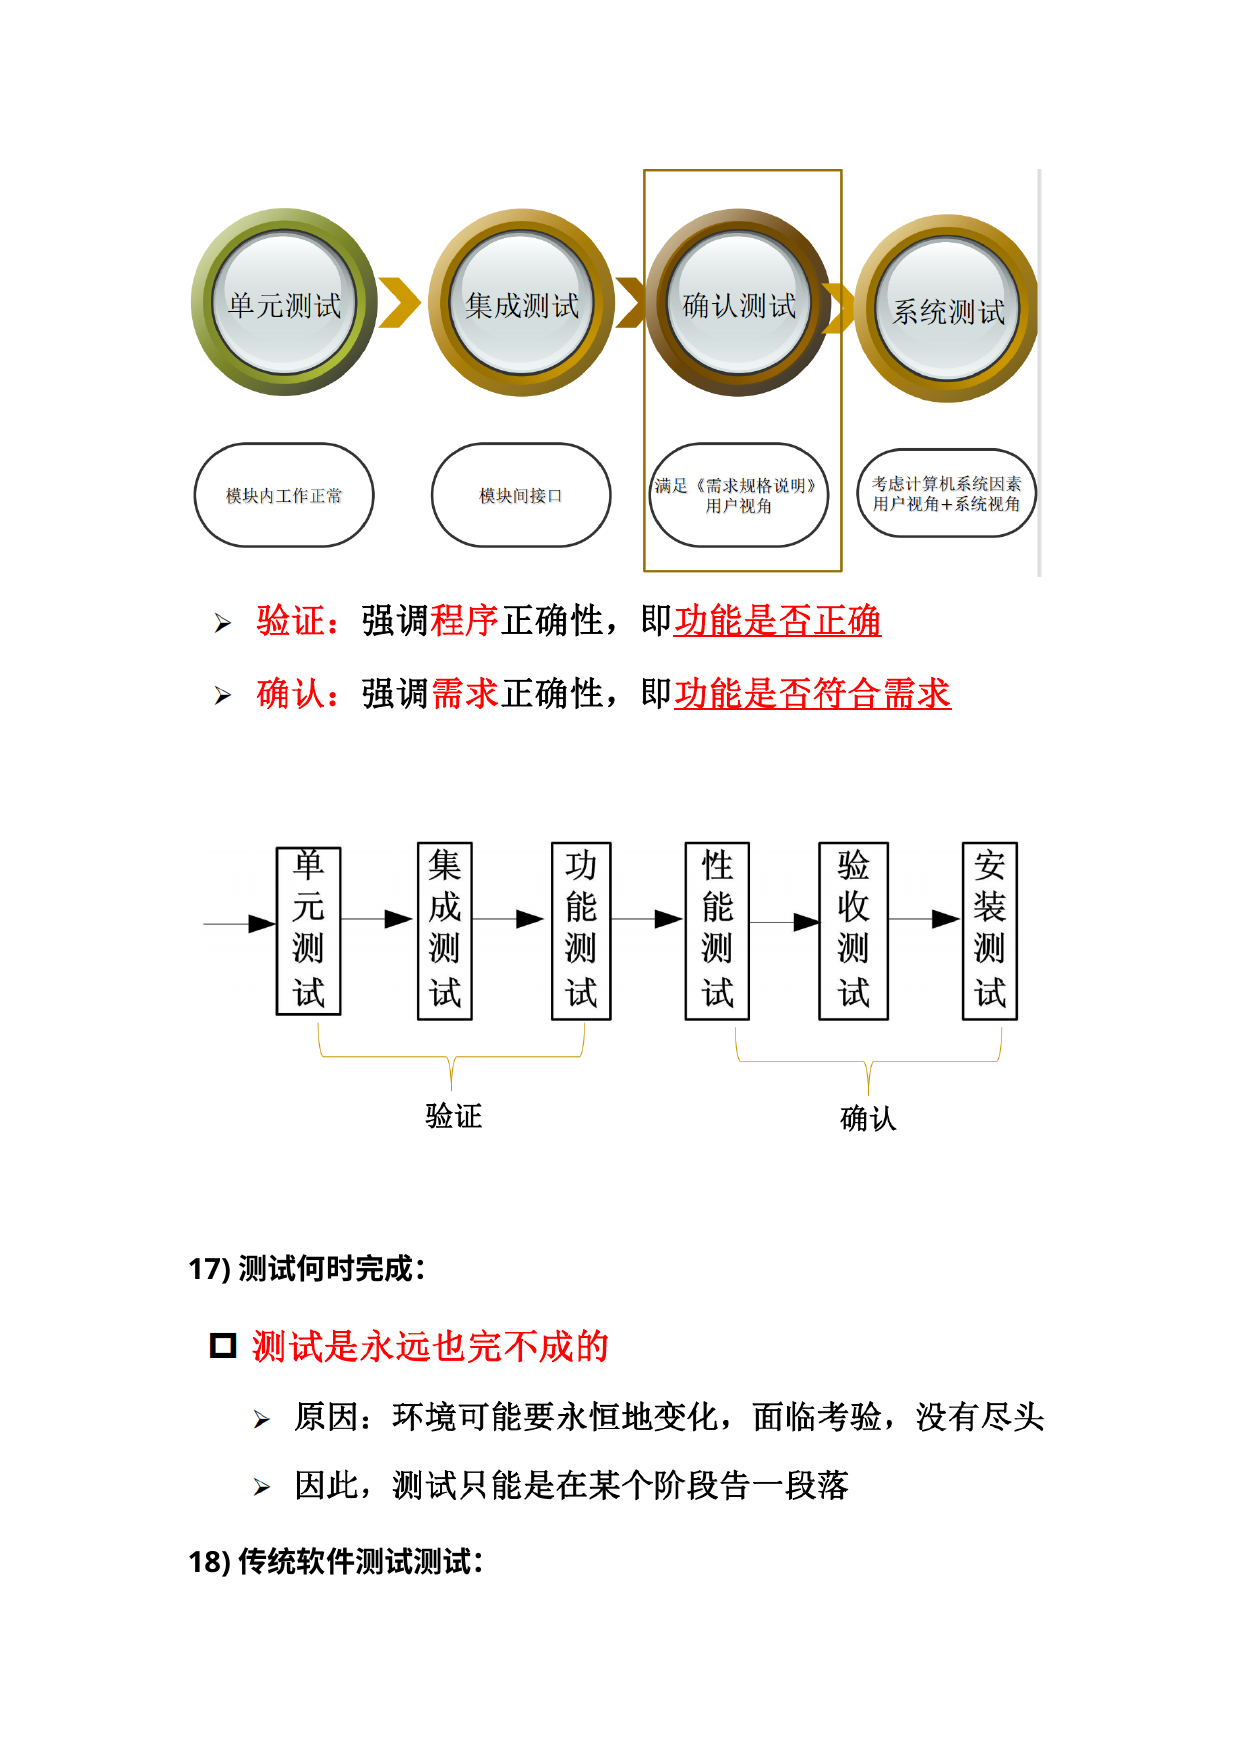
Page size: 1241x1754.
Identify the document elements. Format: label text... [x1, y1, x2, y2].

picture [187, 1302, 1068, 1524]
picture [187, 169, 1042, 577]
text 17) 测试何时完成： [187, 1234, 1053, 1299]
picture [187, 755, 1042, 1161]
text 18) 传统软件测试测试： [187, 1527, 1053, 1592]
picture [187, 593, 987, 738]
